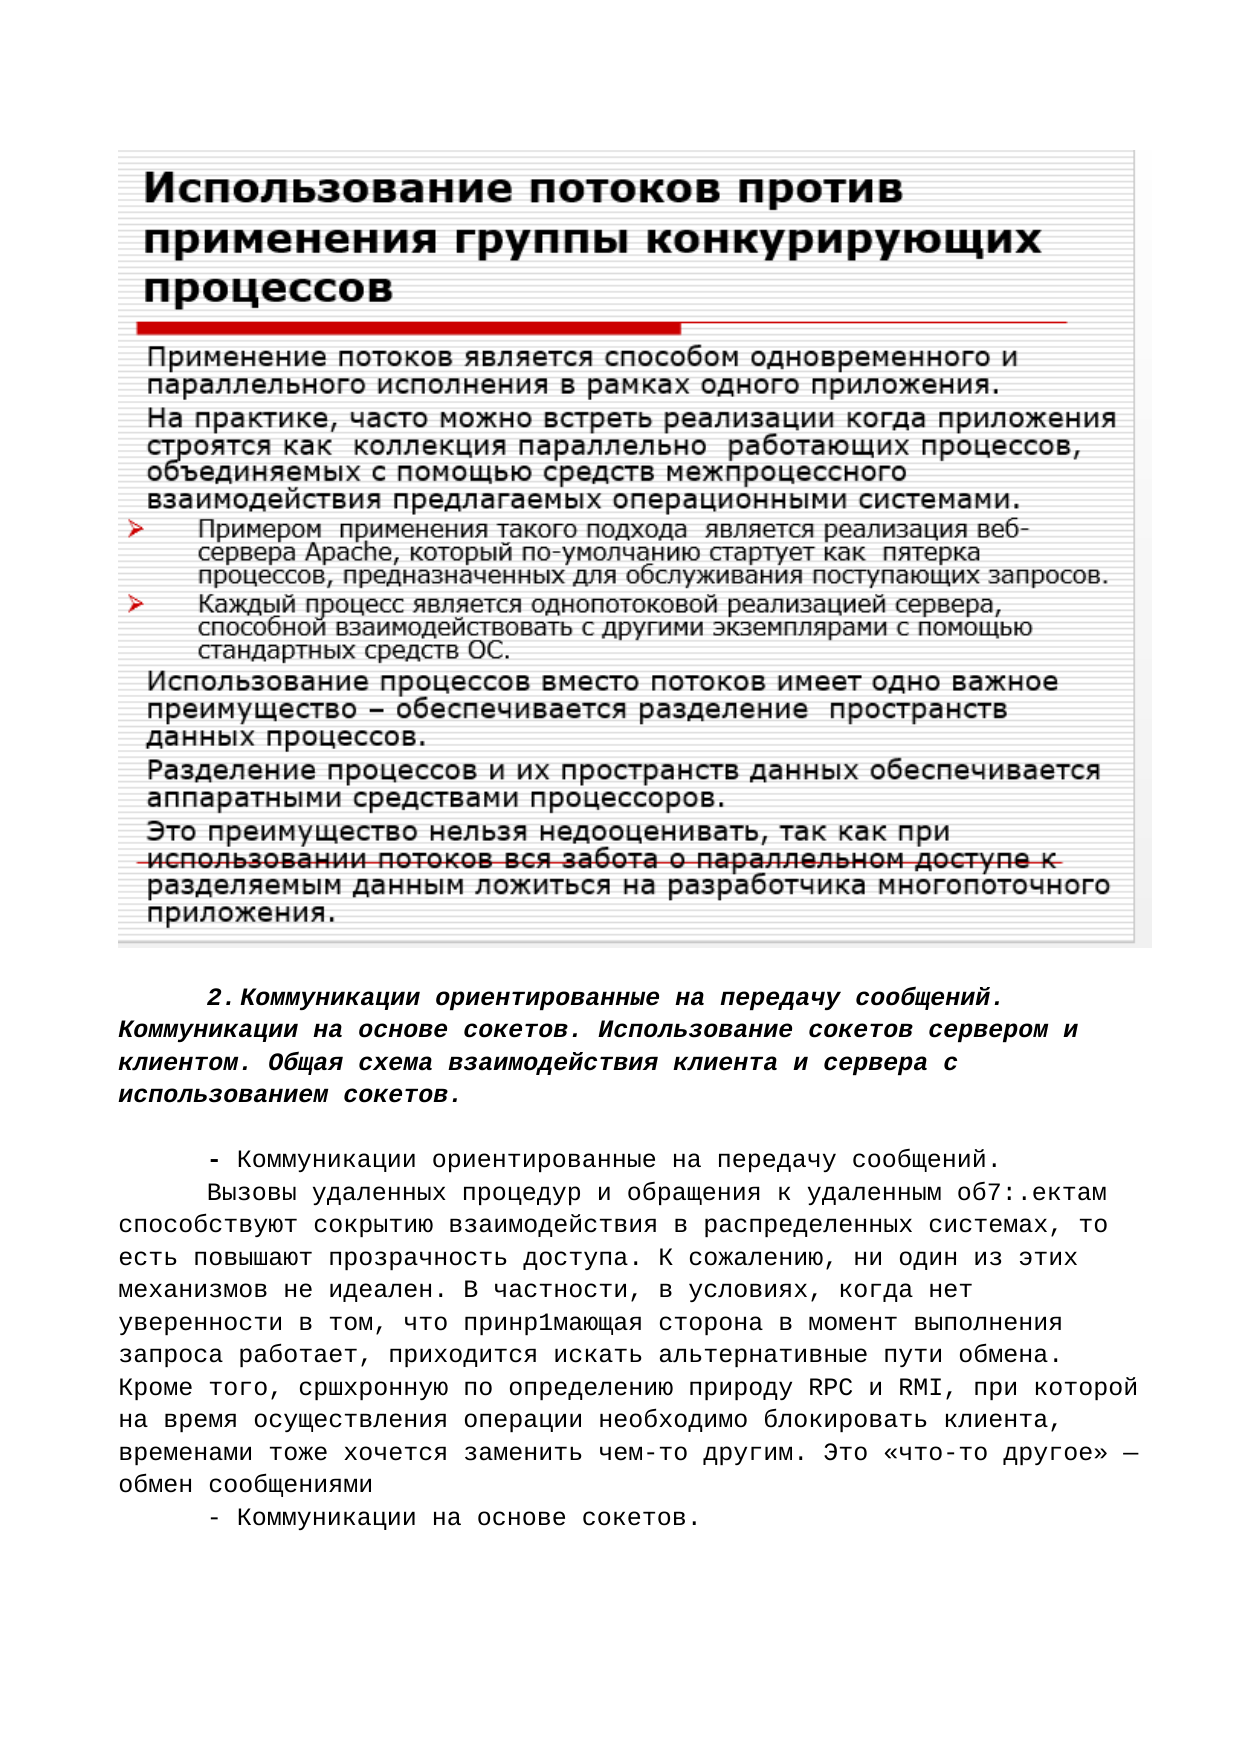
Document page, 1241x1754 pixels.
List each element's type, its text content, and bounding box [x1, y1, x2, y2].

text Вызовы удаленных процедур и обращения к удаленным об7:.ектам способствуют сокрытию взаимодействия в распределенных системах, то есть повышают прозрачность доступа. К сожалению, ни один из этих механизмов не идеален. В частности, в условиях, когда нет уверенности в том, что принр1мающая сторона в момент выполнения запроса работает, приходится искать альтернативные пути обмена. Кроме того, сршхронную по определению природу RPC и RMI, при которой на время осуществления операции необходимо блокировать клиента, временами тоже хочется заменить чем-то другим. Это «что-то другое» — обмен сообщениями [118, 1179, 1152, 1500]
text 2. Коммуникации ориентированные на передачу сообщений. Коммуникации на основе сокетов. Использование сокетов сервером и клиентом. Общая схема взаимодействия клиента и сервера с использованием сокетов. [118, 984, 1152, 1110]
text - Коммуникации ориентированные на передачу сообщений. [118, 1147, 1152, 1175]
text - Коммуникации на основе сокетов. [118, 1504, 1152, 1533]
picture [118, 150, 1152, 948]
